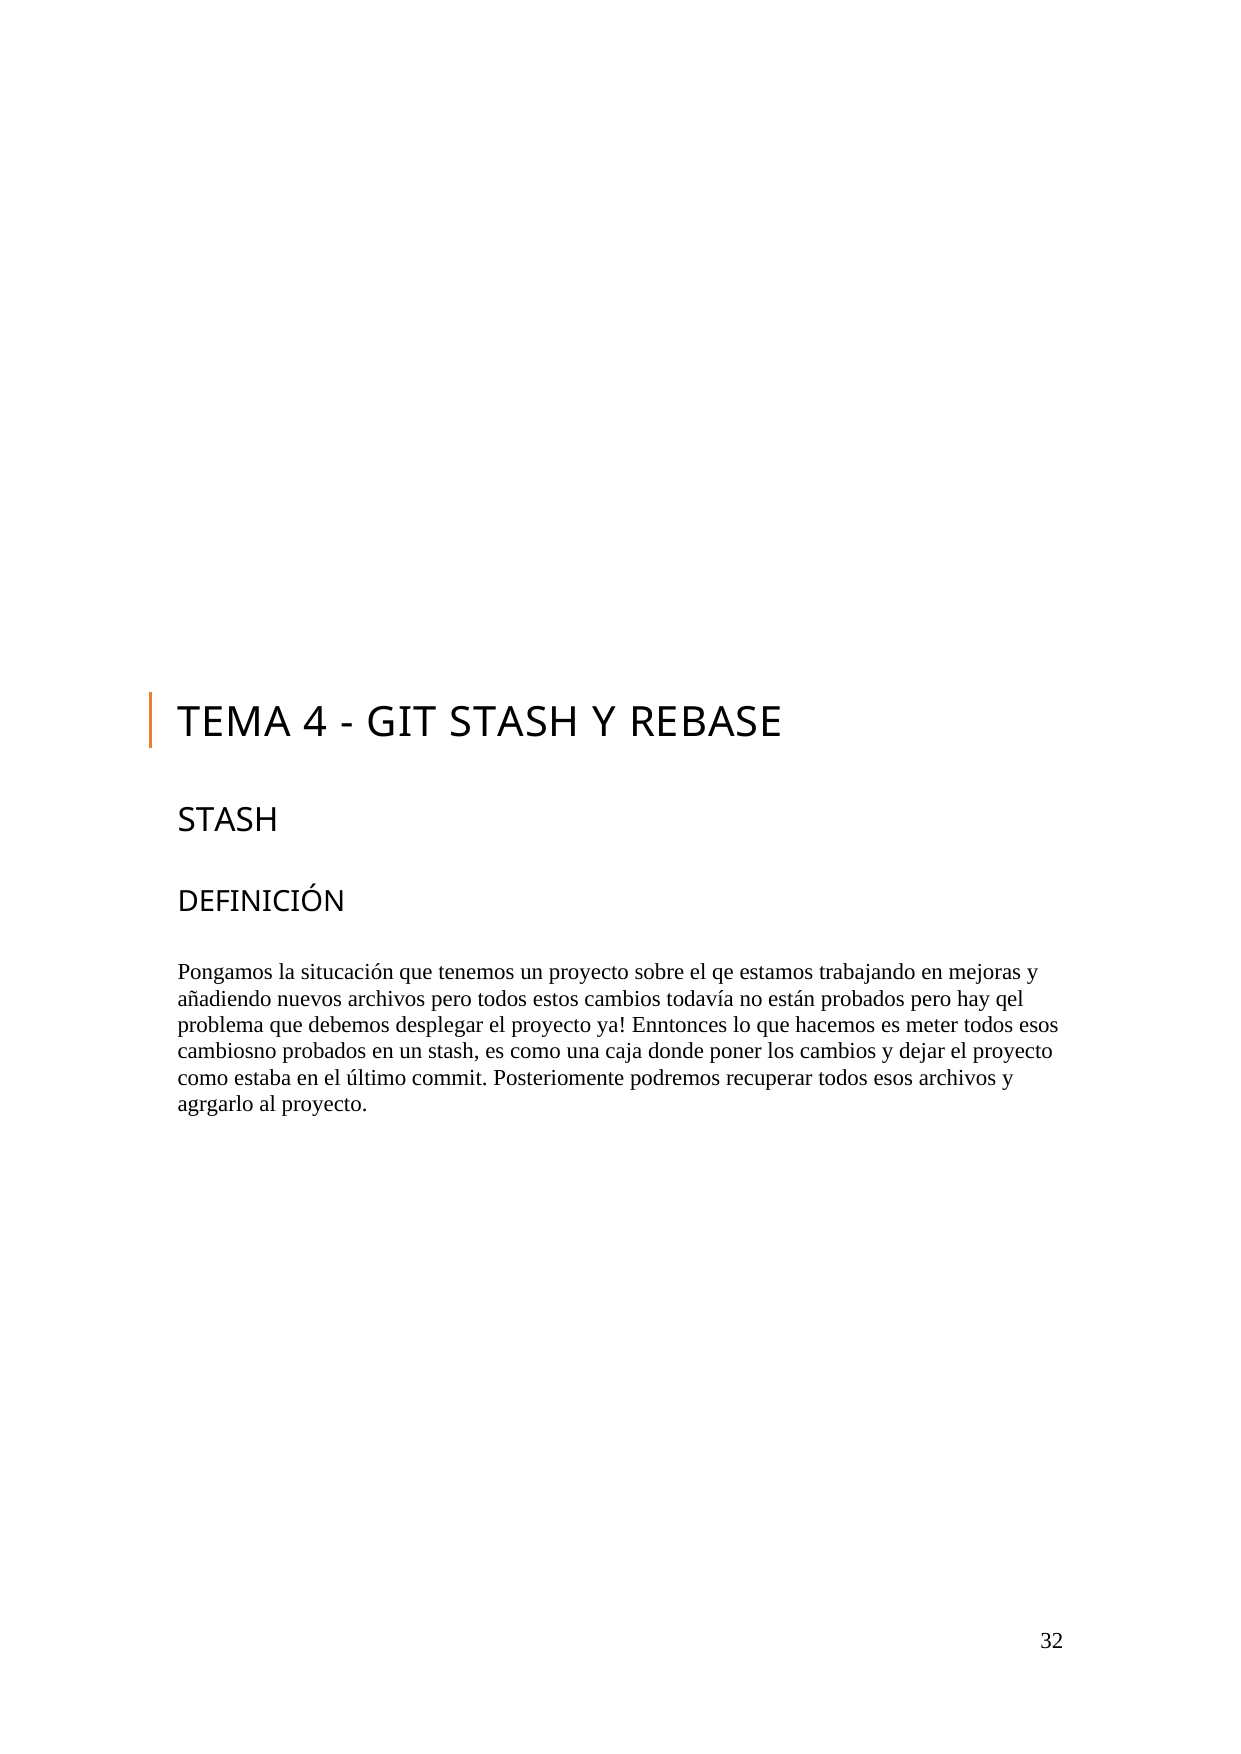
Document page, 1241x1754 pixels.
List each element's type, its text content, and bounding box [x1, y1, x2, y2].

subtitle Definición [177, 880, 1063, 919]
subtitle STASH [177, 796, 1063, 841]
subtitle TEMA 4 - GIT stash y rebase [152, 692, 1063, 748]
text Pongamos la situcación que tenemos un proyecto sobre el qe estamos trabajando en mejoras y añadiendo nuevos archivos pero todos estos cambios todavía no están probados pero hay qel problema que debemos desplegar el proyecto ya! Enntonces lo que hacemos es meter todos esos cambiosno probados en un stash, es como una caja donde poner los cambios y dejar el proyecto como estaba en el último commit. Posteriomente podremos recuperar todos esos archivos y agrgarlo al proyecto. [177, 958, 1063, 1116]
